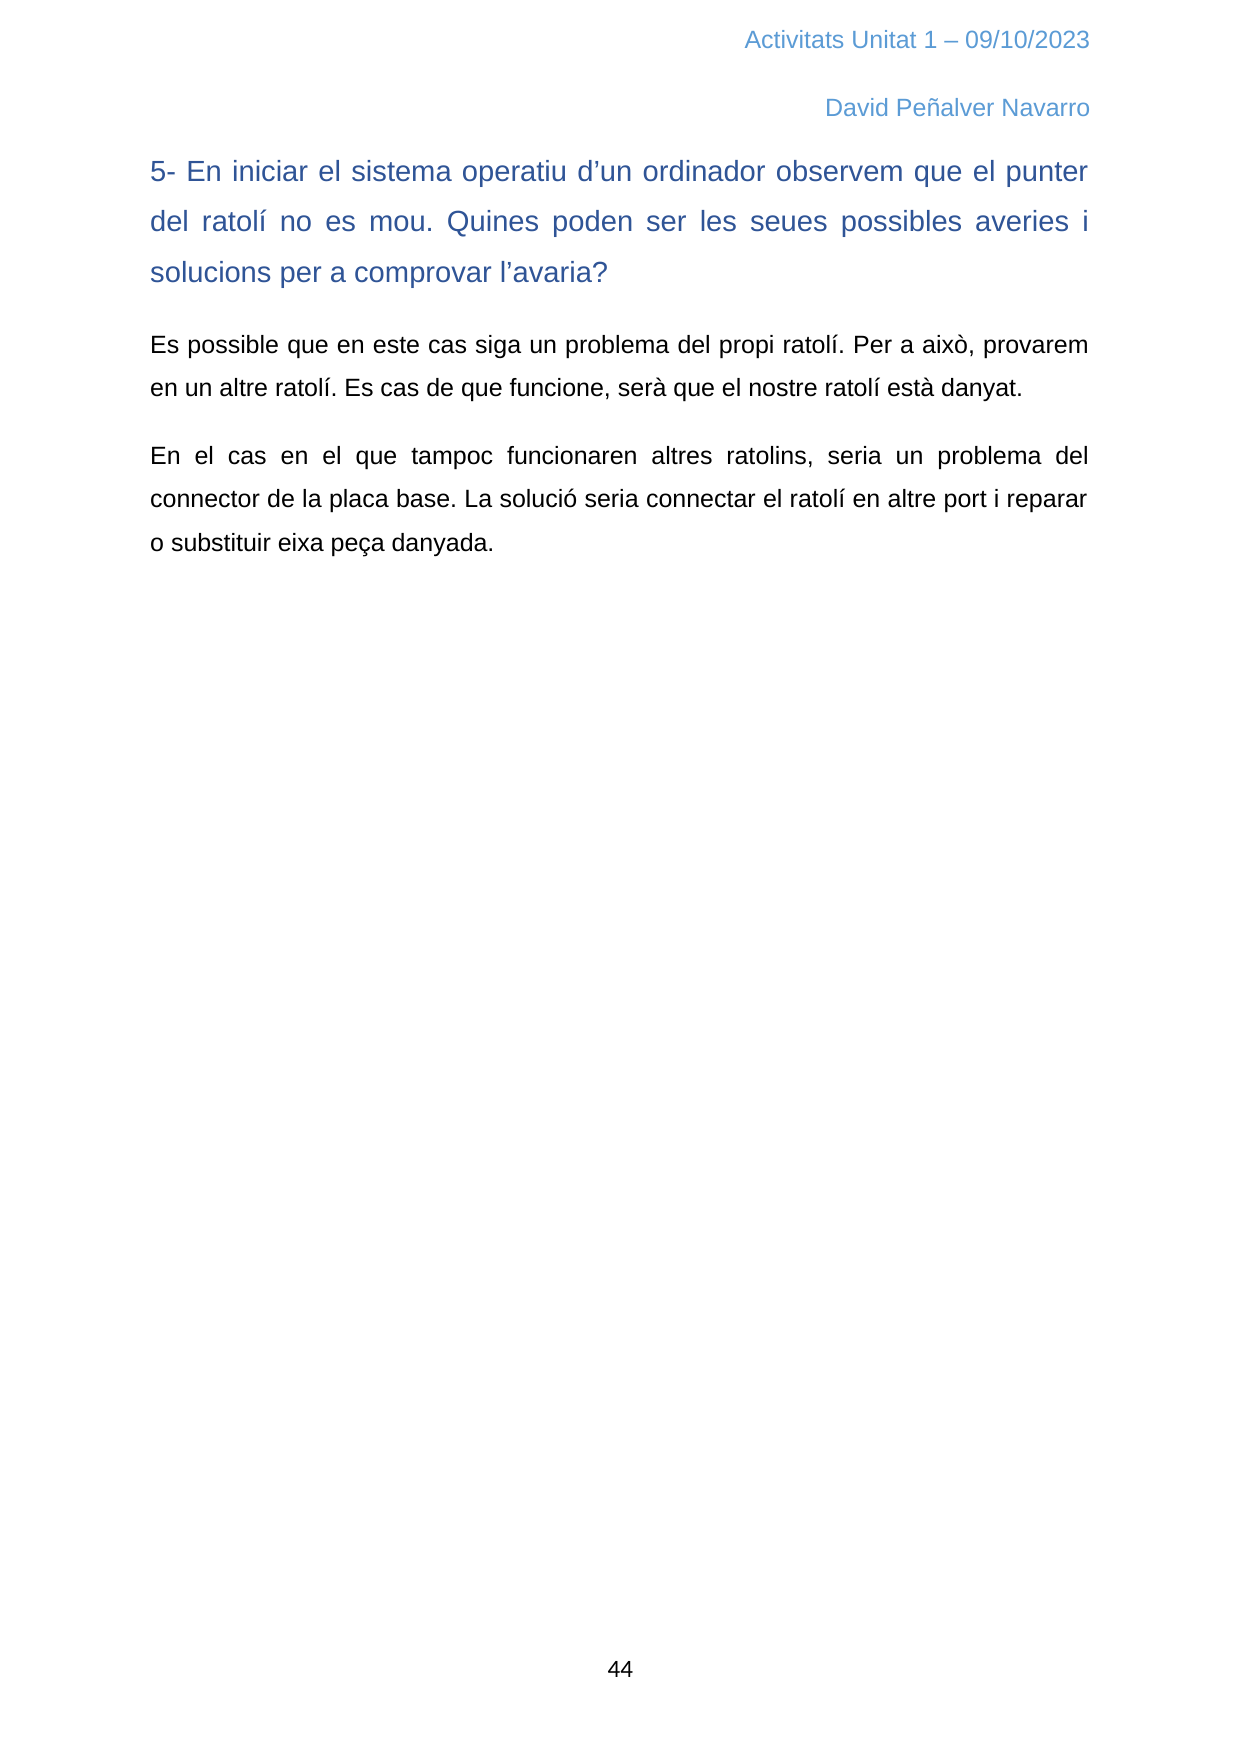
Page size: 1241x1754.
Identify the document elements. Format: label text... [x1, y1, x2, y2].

text Es possible que en este cas siga un problema del propi ratolí. Per a això, provarem en un altre ratolí. Es cas de que funcione, serà que el nostre ratolí està danyat. [150, 330, 1090, 402]
subtitle 5- En iniciar el sistema operatiu d’un ordinador observem que el punter del ratolí no es mou. Quines poden ser les seues possibles averies i solucions per a comprovar l’avaria? [150, 154, 1090, 288]
text En el cas en el que tampoc funcionaren altres ratolins, seria un problema del connector de la placa base. La solució seria connectar el ratolí en altre port i reparar o substituir eixa peça danyada. [150, 441, 1090, 556]
